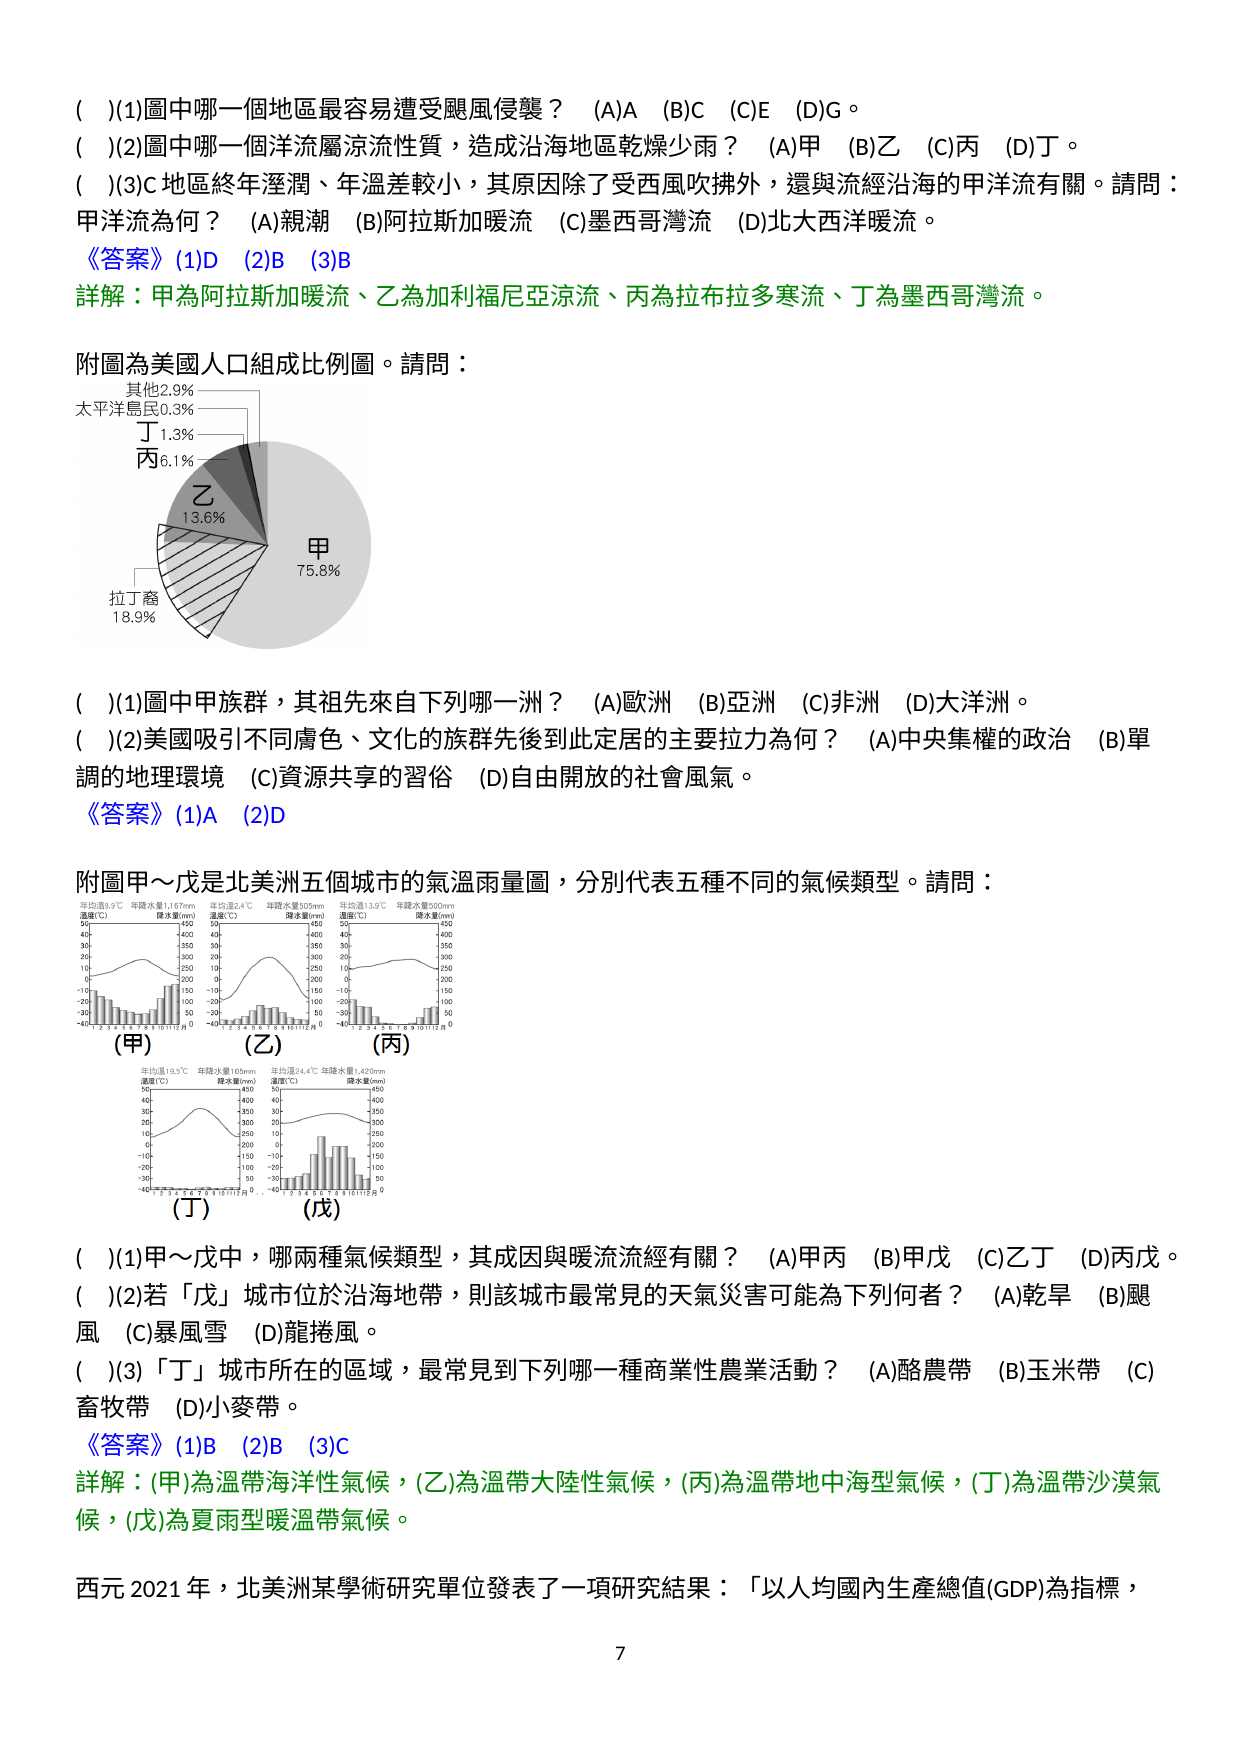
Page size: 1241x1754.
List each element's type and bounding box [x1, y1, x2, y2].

picture [75, 899, 458, 1227]
picture [75, 381, 371, 649]
